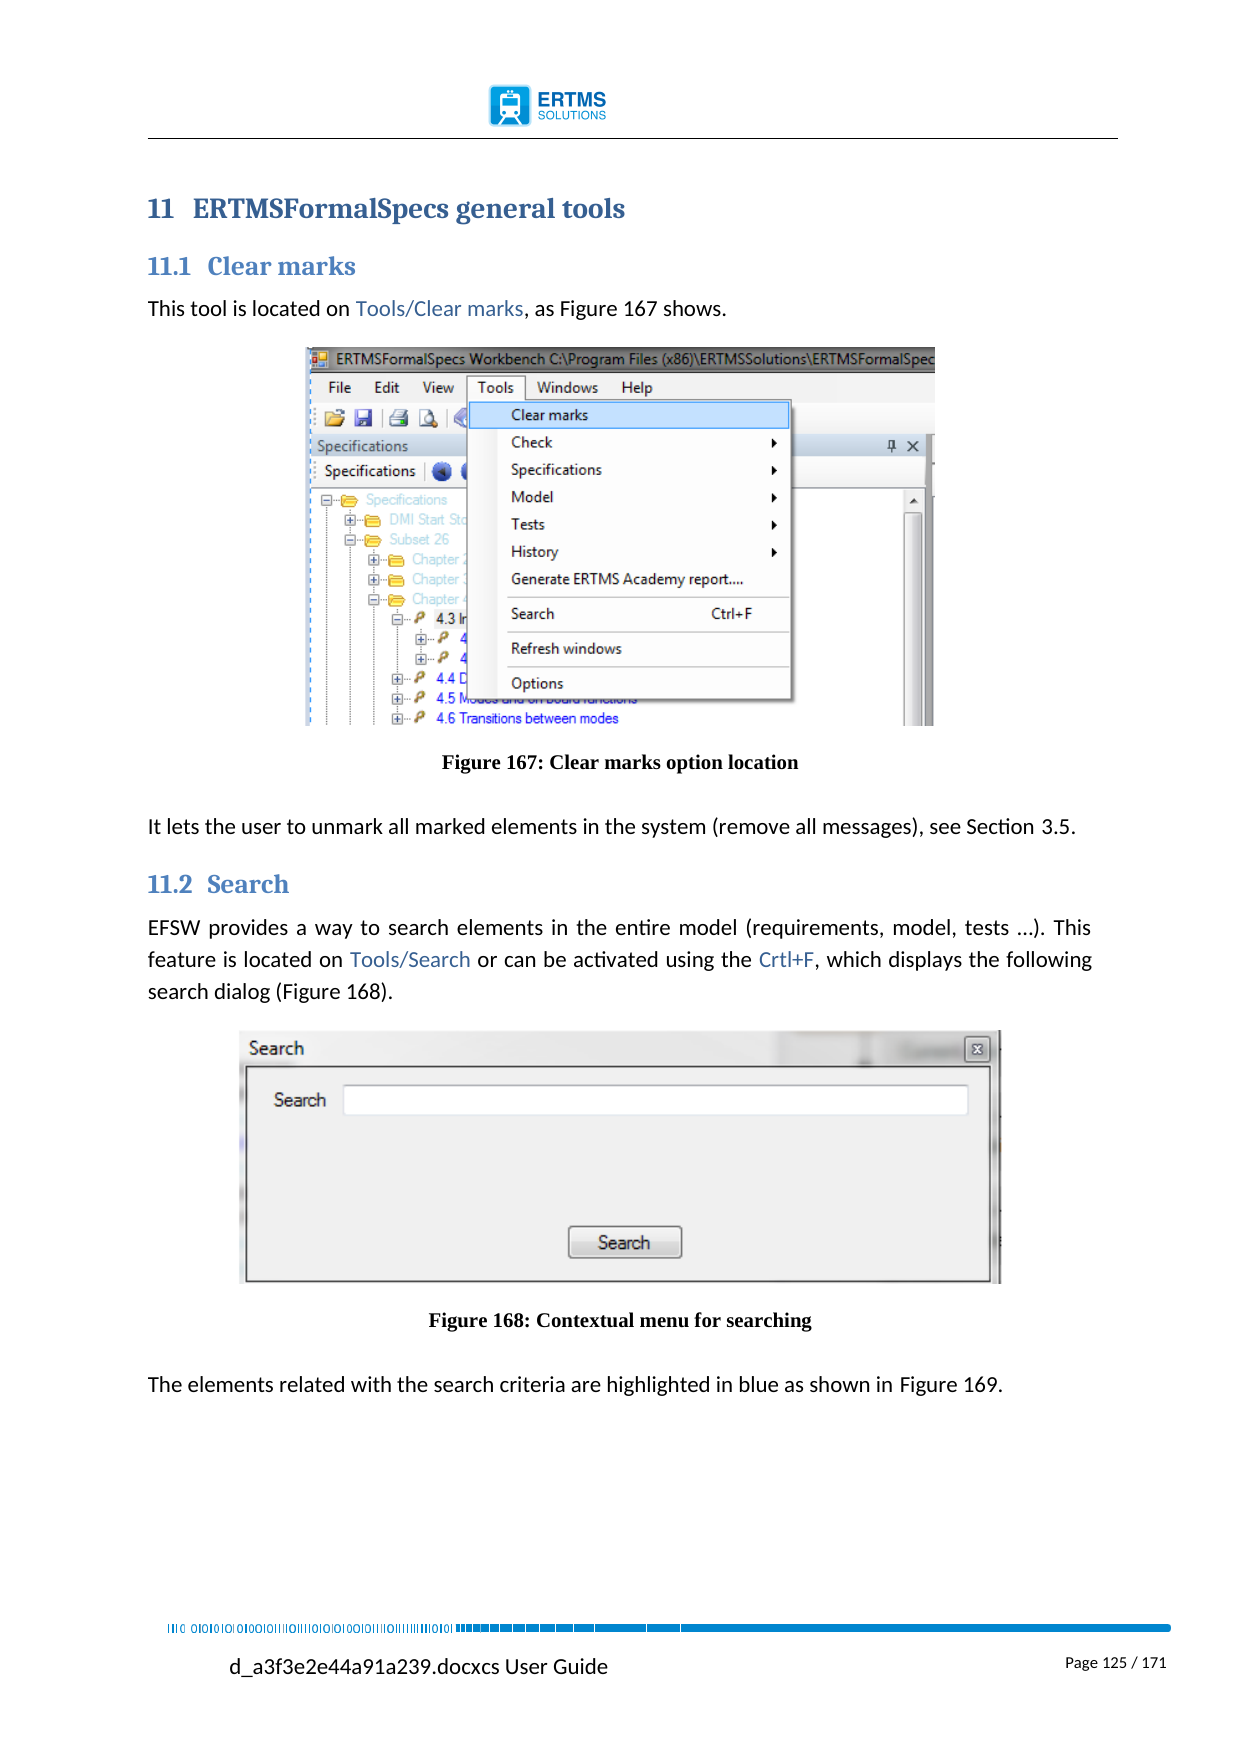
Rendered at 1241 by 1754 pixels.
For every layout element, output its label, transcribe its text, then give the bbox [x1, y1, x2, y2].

picture [477, 73, 617, 138]
picture [238, 1030, 1002, 1284]
subtitle Search [148, 869, 1093, 900]
subtitle Clear marks [148, 251, 1093, 282]
picture [305, 347, 935, 726]
picture [167, 1624, 1171, 1633]
subtitle ERTMSFormalSpecs general tools [148, 192, 1093, 226]
text It lets the user to unmark all marked elements in the system (remove all messages), see Section 3.5. [148, 812, 1093, 840]
